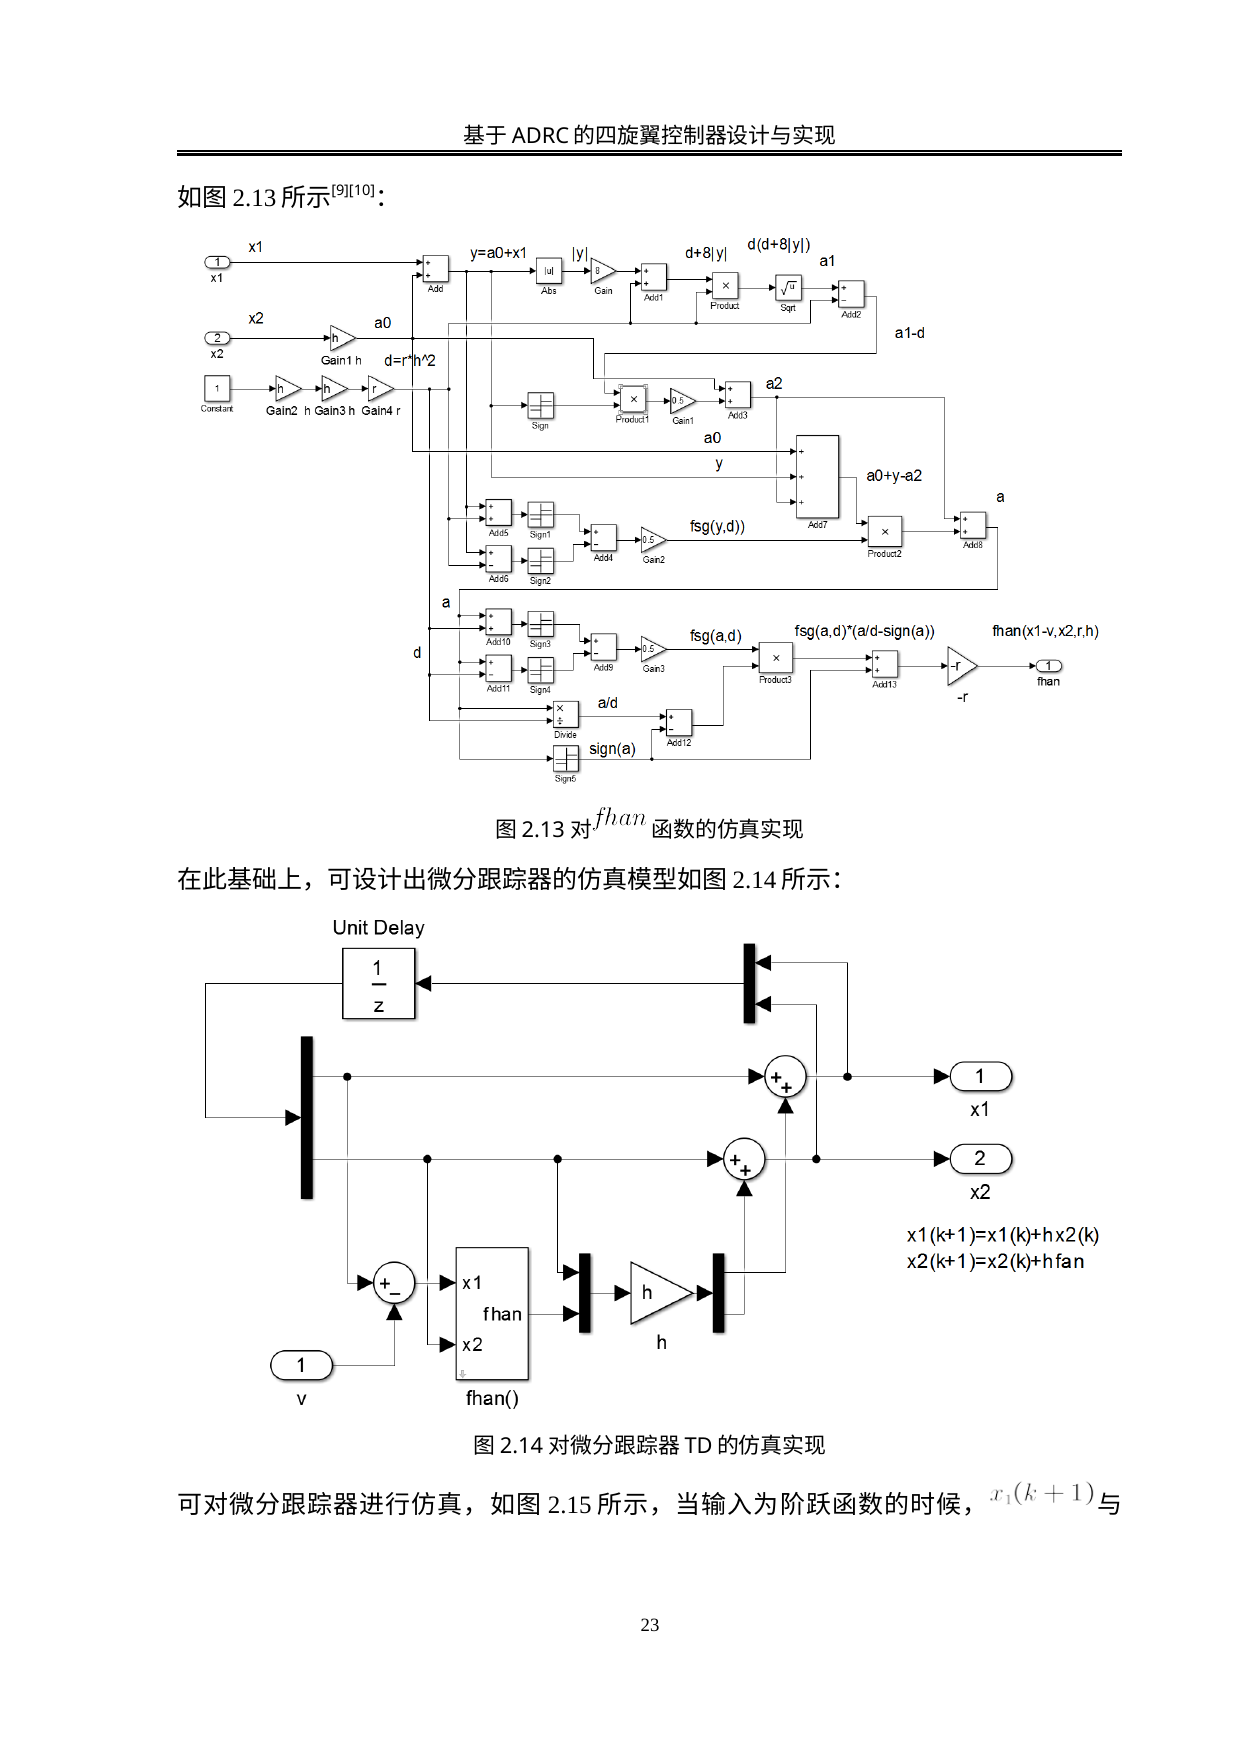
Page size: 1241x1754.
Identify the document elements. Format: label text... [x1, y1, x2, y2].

picture [199, 914, 1100, 1414]
text 在此基础上，可设计出微分跟踪器的仿真模型如图2.14所示： [177, 860, 1122, 896]
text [177, 177, 1122, 213]
picture [199, 231, 1100, 786]
text 图2.14 对微分跟踪器TD的仿真实现 [177, 1428, 1122, 1459]
text 图2.13 对函数的仿真实现 [177, 800, 1122, 844]
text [177, 1475, 1122, 1520]
